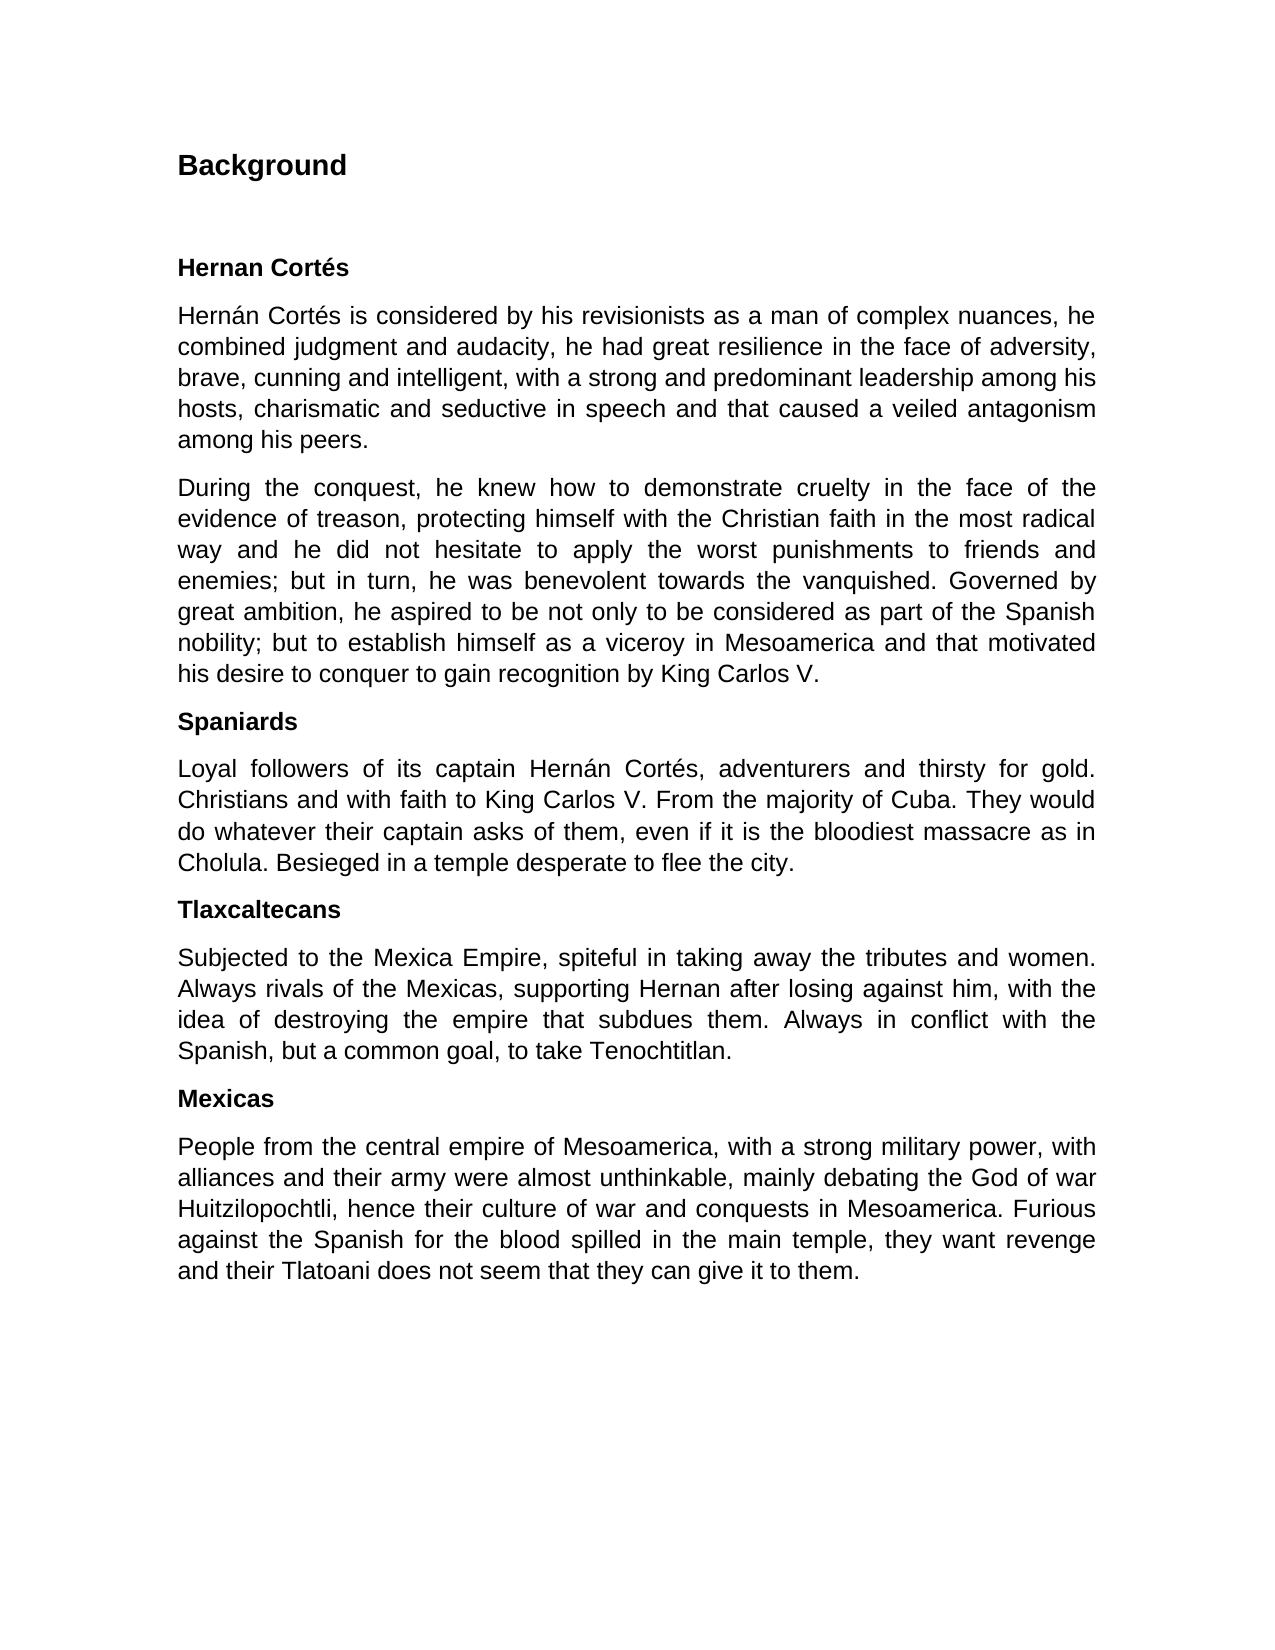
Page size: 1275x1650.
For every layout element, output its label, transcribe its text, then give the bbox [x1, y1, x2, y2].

text People from the central empire of Mesoamerica, with a strong military power, with alliances and their army were almost unthinkable, mainly debating the God of war Huitzilopochtli, hence their culture of war and conquests in Mesoamerica. Furious against the Spanish for the blood spilled in the main temple, they want revenge and their Tlatoani does not seem that they can give it to them. [177, 1132, 1098, 1284]
text Mexicas [177, 1084, 1098, 1113]
text Tlaxcaltecans [177, 895, 1098, 924]
text Spaniards [177, 707, 1098, 736]
text Hernan Cortés [177, 253, 1098, 282]
text Background [177, 148, 1098, 181]
text During the conquest, he knew how to demonstrate cruelty in the face of the evidence of treason, protecting himself with the Christian faith in the most radical way and he did not hesitate to apply the worst punishments to friends and enemies; but in turn, he was benevolent towards the vanquished. Governed by great ambition, he aspired to be not only to be considered as part of the Spanish nobility; but to establish himself as a viceroy in Mesoamerica and that motivated his desire to conquer to gain recognition by King Carlos V. [177, 473, 1098, 688]
text Loyal followers of its captain Hernán Cortés, adventurers and thirsty for gold. Christians and with faith to King Carlos V. From the majority of Cuba. They would do whatever their captain asks of them, even if it is the bloodiest massacre as in Cholula. Besieged in a temple desperate to flee the city. [177, 754, 1098, 876]
text Hernán Cortés is considered by his revisionists as a man of complex nuances, he combined judgment and audacity, he had great resilience in the face of adversity, brave, cunning and intelligent, with a strong and predominant leadership among his hosts, charismatic and seductive in speech and that caused a veiled antagonism among his peers. [177, 301, 1098, 454]
text Subjected to the Mexica Empire, spiteful in taking away the tributes and women. Always rivals of the Mexicas, supporting Hernan after losing against him, with the idea of destroying the empire that subdues them. Always in conflict with the Spanish, but a common goal, to take Tenochtitlan. [177, 943, 1098, 1065]
